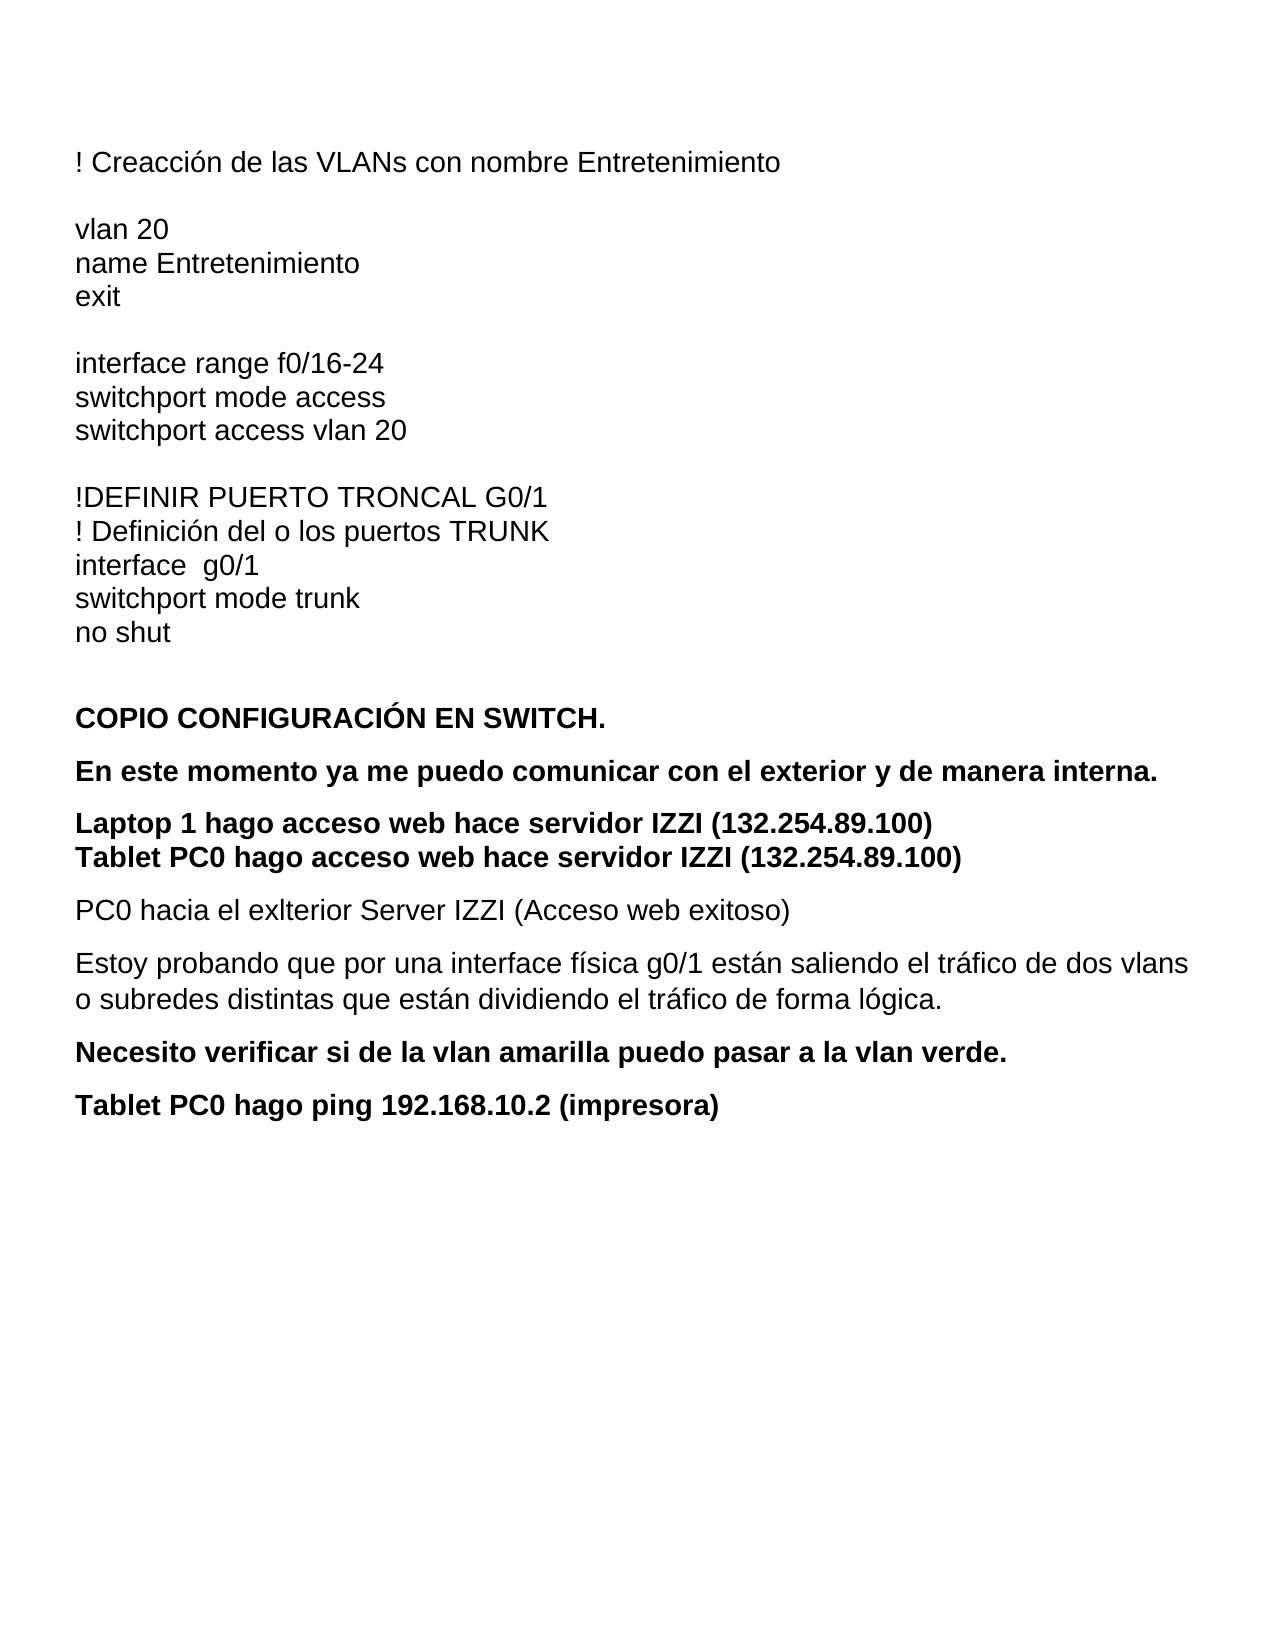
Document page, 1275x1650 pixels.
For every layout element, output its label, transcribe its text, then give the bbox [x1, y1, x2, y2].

text COPIO CONFIGURACIÓN EN SWITCH. [75, 701, 1200, 734]
text switchport access vlan 20 [75, 413, 1200, 447]
text no shut [75, 614, 1200, 648]
text Estoy probando que por una interface física g0/1 están saliendo el tráfico de dos vlans o subredes distintas que están dividiendo el tráfico de forma lógica. [75, 946, 1200, 1015]
text interface g0/1 [75, 547, 1200, 581]
text En este momento ya me puedo comunicar con el exterior y de manera interna. [75, 754, 1200, 787]
text Tablet PC0 hago ping 192.168.10.2 (impresora) [75, 1087, 1200, 1121]
text switchport mode trunk [75, 581, 1200, 614]
text PC0 hacia el exlterior Server IZZI (Acceso web exitoso) [75, 893, 1200, 926]
text Necesito verificar si de la vlan amarilla puedo pasar a la vlan verde. [75, 1035, 1200, 1068]
text !DEFINIR PUERTO TRONCAL G0/1 [75, 480, 1200, 514]
text ! Definición del o los puertos TRUNK [75, 514, 1200, 547]
text exit [75, 279, 1200, 313]
text ! Creacción de las VLANs con nombre Entretenimiento [75, 145, 1200, 178]
text name Entretenimiento [75, 246, 1200, 279]
text interface range f0/16-24 [75, 346, 1200, 380]
text switchport mode access [75, 380, 1200, 413]
text vlan 20 [75, 212, 1200, 246]
text Laptop 1 hago acceso web hace servidor IZZI (132.254.89.100) [75, 807, 1200, 840]
text Tablet PC0 hago acceso web hace servidor IZZI (132.254.89.100) [75, 840, 1200, 874]
